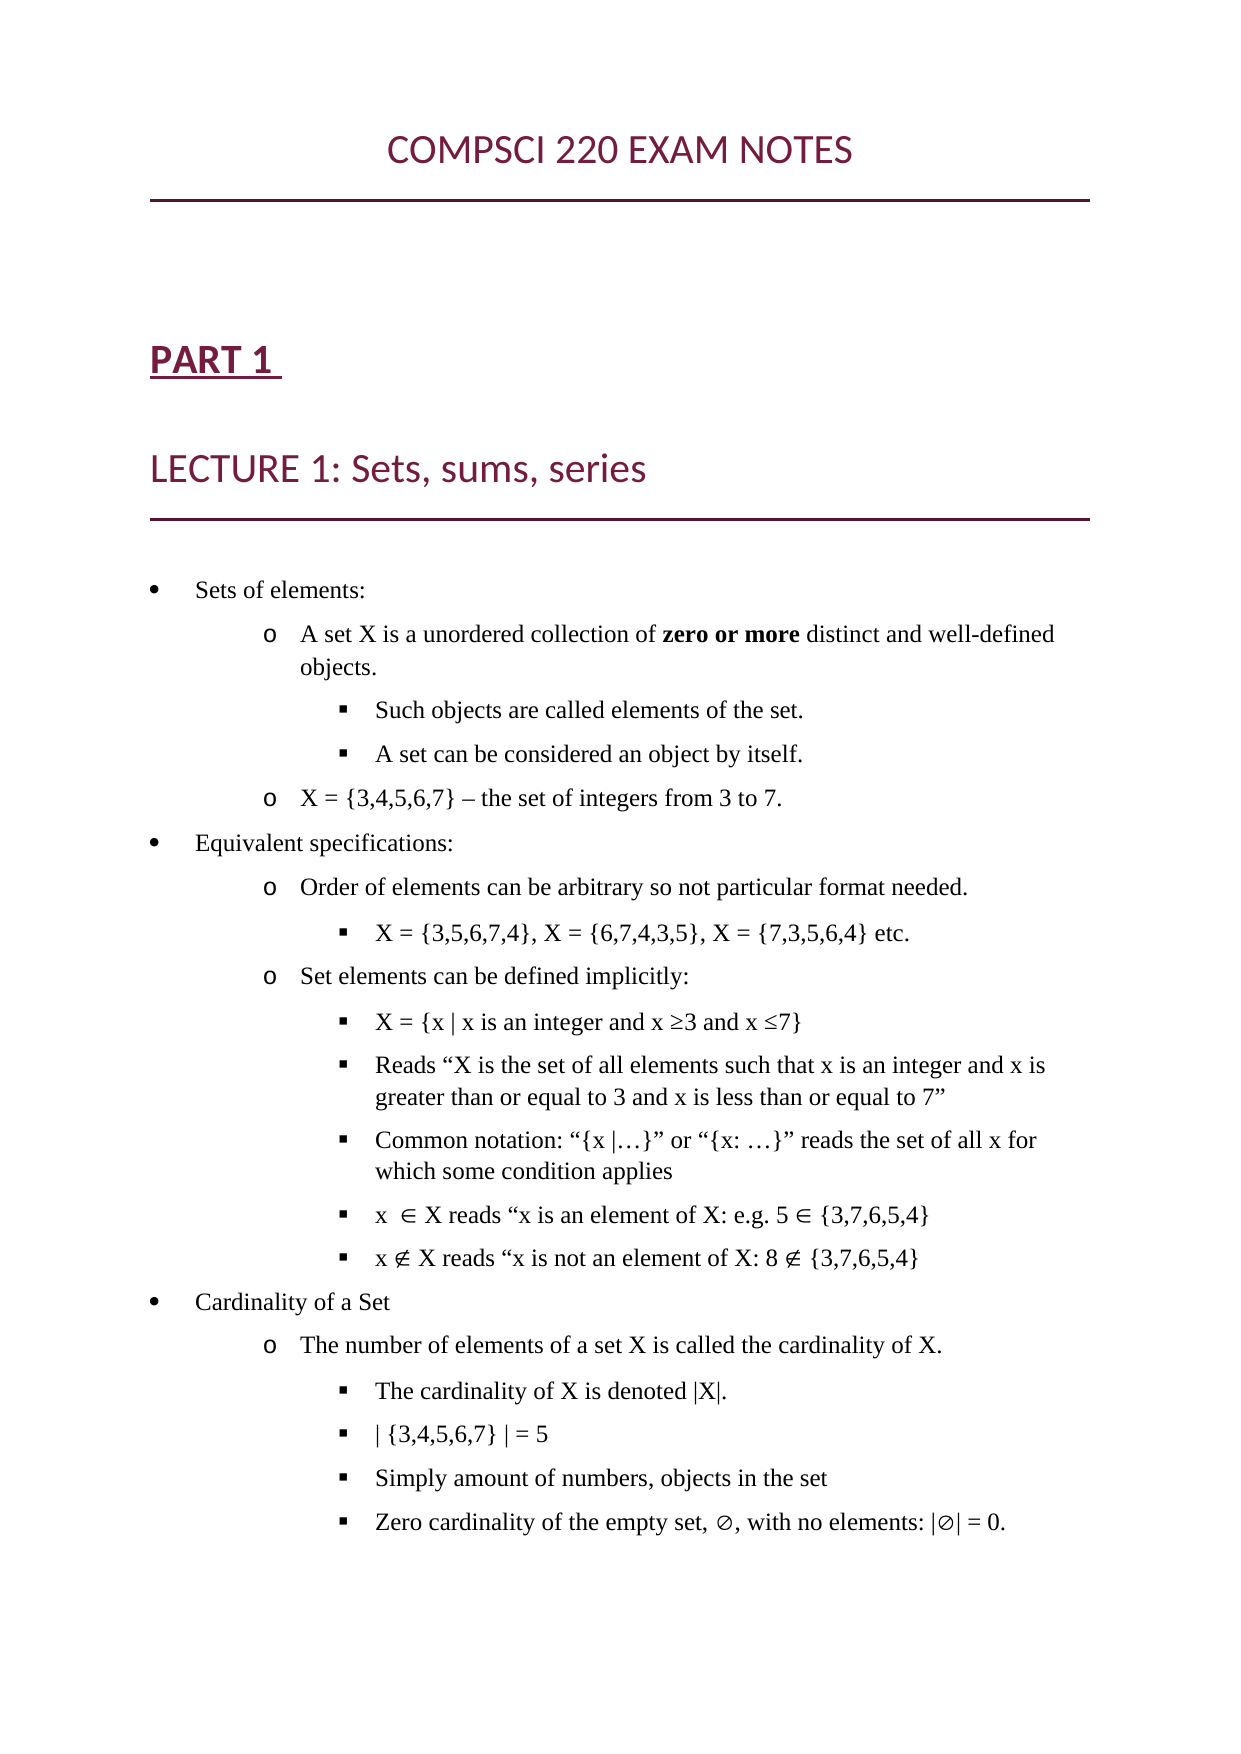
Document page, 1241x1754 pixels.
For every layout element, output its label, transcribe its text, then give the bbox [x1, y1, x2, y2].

list Sets of elements: [150, 575, 1090, 604]
list X = {x | x is an integer and x 3 and x 7} [337, 1007, 1090, 1036]
list The number of elements of a set X is called the cardinality of X. [262, 1330, 1090, 1361]
list Simply amount of numbers, objects in the set [337, 1463, 1090, 1492]
list Zero cardinality of the empty set, , with no elements: || = 0. [337, 1507, 1090, 1535]
list Cardinality of a Set [150, 1287, 1090, 1316]
list Common notation: “{x |…}” or “{x: …}” reads the set of all x for which some condition applies [337, 1125, 1090, 1185]
subtitle PART 1 [150, 333, 1090, 383]
list x X reads “x is not an element of X: 8 {3,7,6,5,4} [337, 1243, 1090, 1272]
list Equivalent specifications: [150, 828, 1090, 857]
list x X reads “x is an element of X: e.g. 5 {3,7,6,5,4} [337, 1200, 1090, 1228]
list Set elements can be defined implicitly: [262, 961, 1090, 992]
list Order of elements can be arbitrary so not particular format needed. [262, 872, 1090, 903]
list A set can be considered an object by itself. [337, 739, 1090, 768]
subtitle LECTURE 1: Sets, sums, series [150, 442, 1090, 518]
list A set X is a unordered collection of zero or more distinct and well-defined objects. [262, 619, 1090, 681]
list Such objects are called elements of the set. [337, 696, 1090, 724]
list The cardinality of X is denoted |X|. [337, 1376, 1090, 1405]
list Reads “X is the set of all elements such that x is an integer and x is greater than or equal to 3 and x is less than or equal to 7” [337, 1051, 1090, 1110]
list X = {3,5,6,7,4}, X = {6,7,4,3,5}, X = {7,3,5,6,4} etc. [337, 918, 1090, 946]
list | {3,4,5,6,7} | = 5 [337, 1419, 1090, 1448]
subtitle COMPSCI 220 EXAM NOTES [150, 123, 1090, 199]
list X = {3,4,5,6,7} – the set of integers from 3 to 7. [262, 783, 1090, 813]
